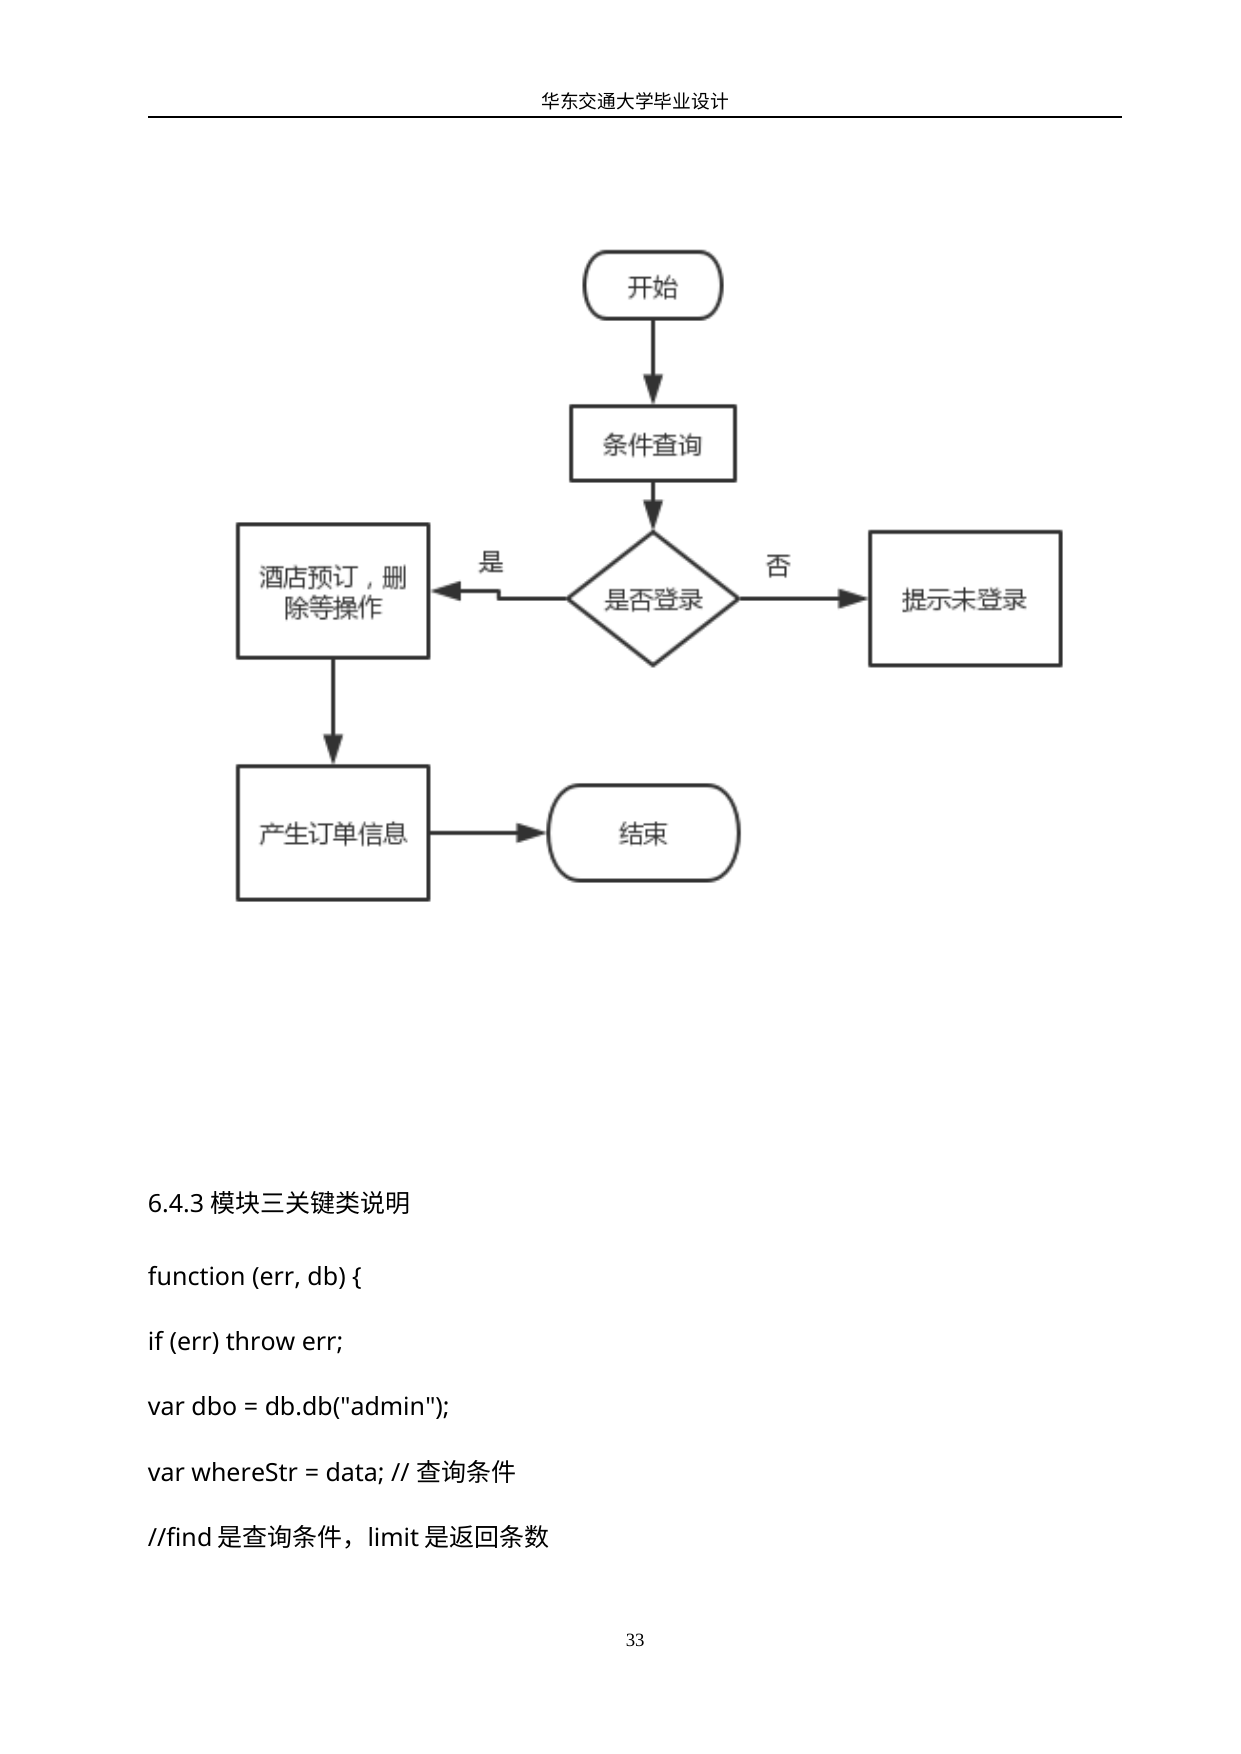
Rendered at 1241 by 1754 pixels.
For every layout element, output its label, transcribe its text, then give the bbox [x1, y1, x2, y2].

picture [147, 162, 1122, 961]
text if (err) throw err; [148, 1308, 1122, 1373]
subtitle 6.4.3 模块三关键类说明 [148, 1169, 1122, 1234]
text //find是查询条件，limit是返回条数 [148, 1503, 1122, 1568]
text var whereStr = data; // 查询条件 [148, 1438, 1122, 1503]
text var dbo = db.db("admin"); [148, 1373, 1122, 1438]
text function (err, db) { [148, 1243, 1122, 1308]
